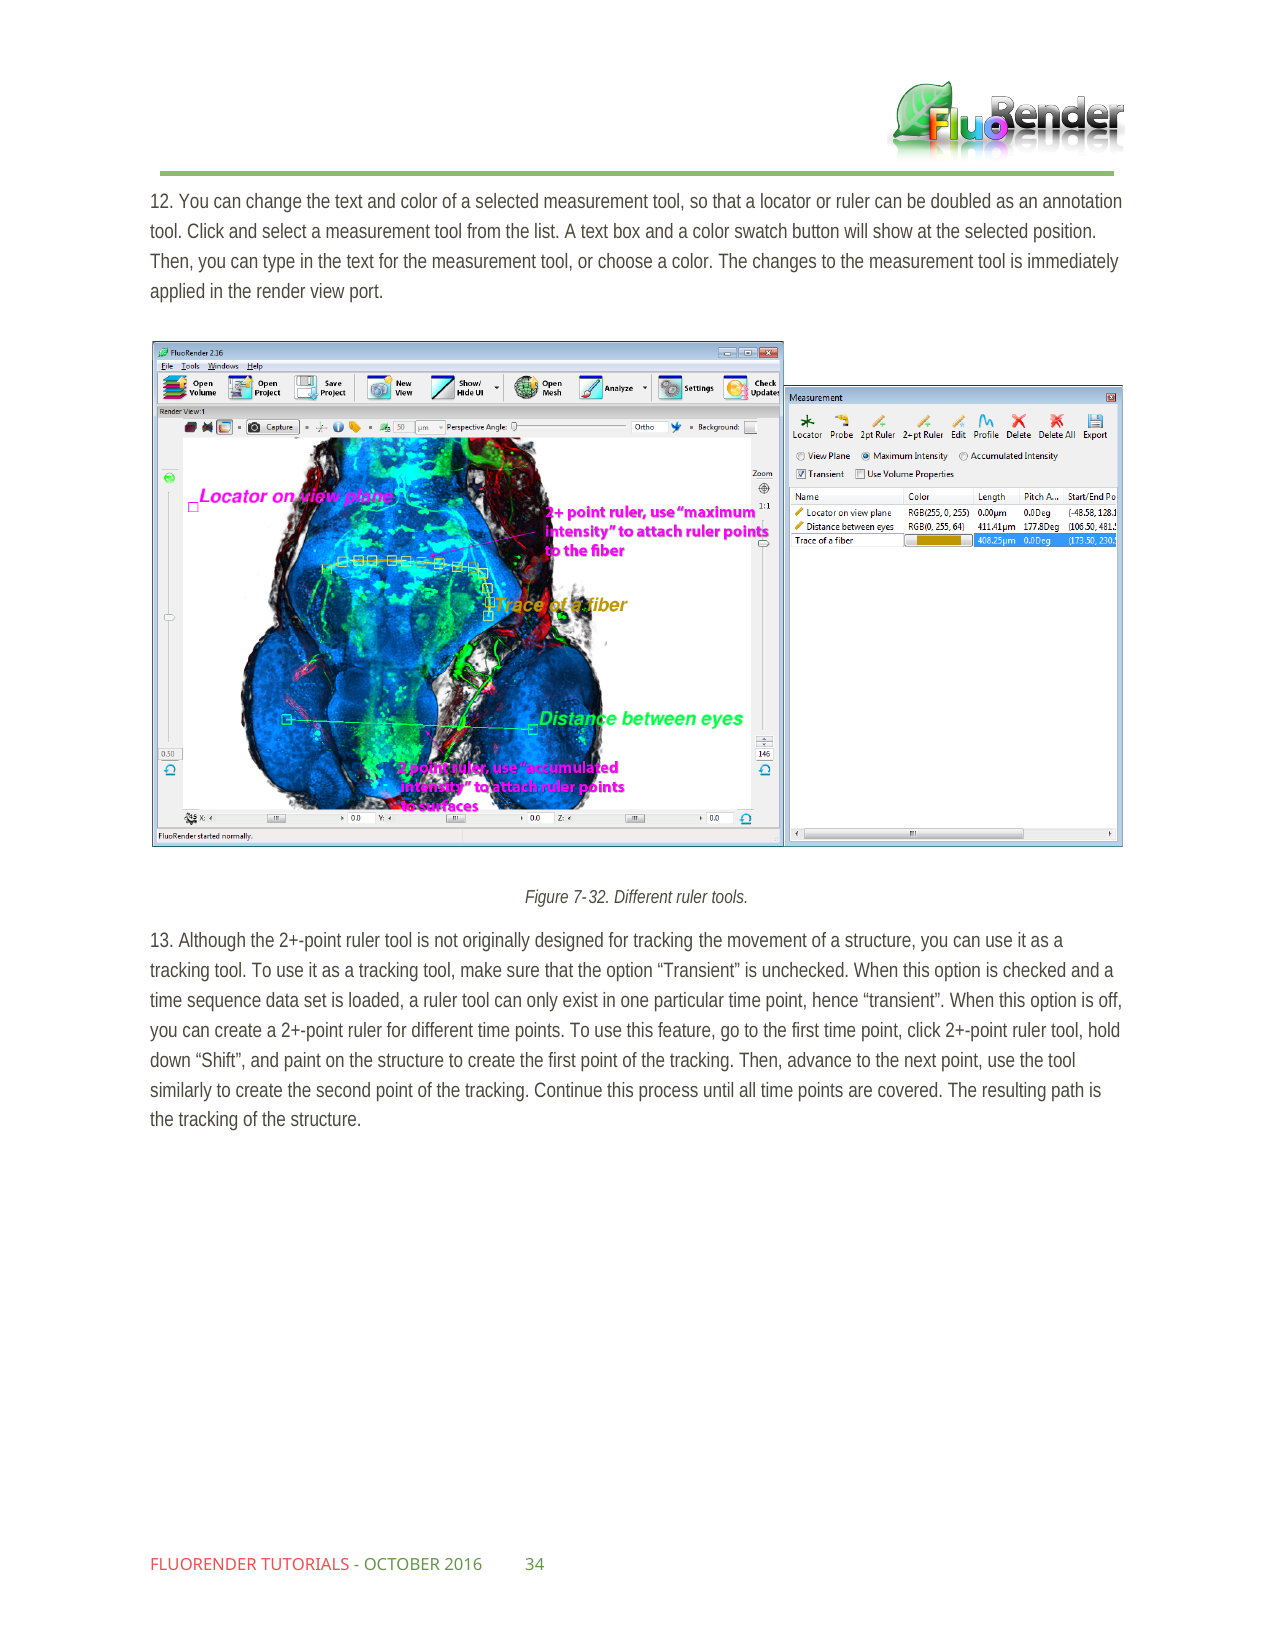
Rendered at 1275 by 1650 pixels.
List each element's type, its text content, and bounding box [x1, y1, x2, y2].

picture [152, 341, 1123, 847]
text 13. Although the 2+-point ruler tool is not originally designed for tracking the movement of a structure, you can use it as a tracking tool. To use it as a tracking tool, make sure that the option “Transient” is unchecked. When this option is checked and a time sequence data set is loaded, a ruler tool can only exist in one particular time point, hence “transient”. When this option is off, you can create a 2+-point ruler for different time points. To use this feature, go to the first time point, click 2+-point ruler tool, hold down “Shift”, and paint on the structure to create the first point of the tracking. Then, advance to the next point, use the tool similarly to create the second point of the tracking. Continue this process until all time points are covered. The resulting path is the tracking of the structure. [150, 928, 1125, 1131]
text 12. You can change the text and color of a selected measurement tool, so that a locator or ruler can be doubled as an annotation tool. Click and select a measurement tool from the list. A text box and a color swatch button will show at the selected position. Then, you can type in the text for the measurement tool, or choose a color. The changes to the measurement tool is immediately applied in the render view port. [150, 189, 1125, 303]
picture [887, 75, 1125, 165]
